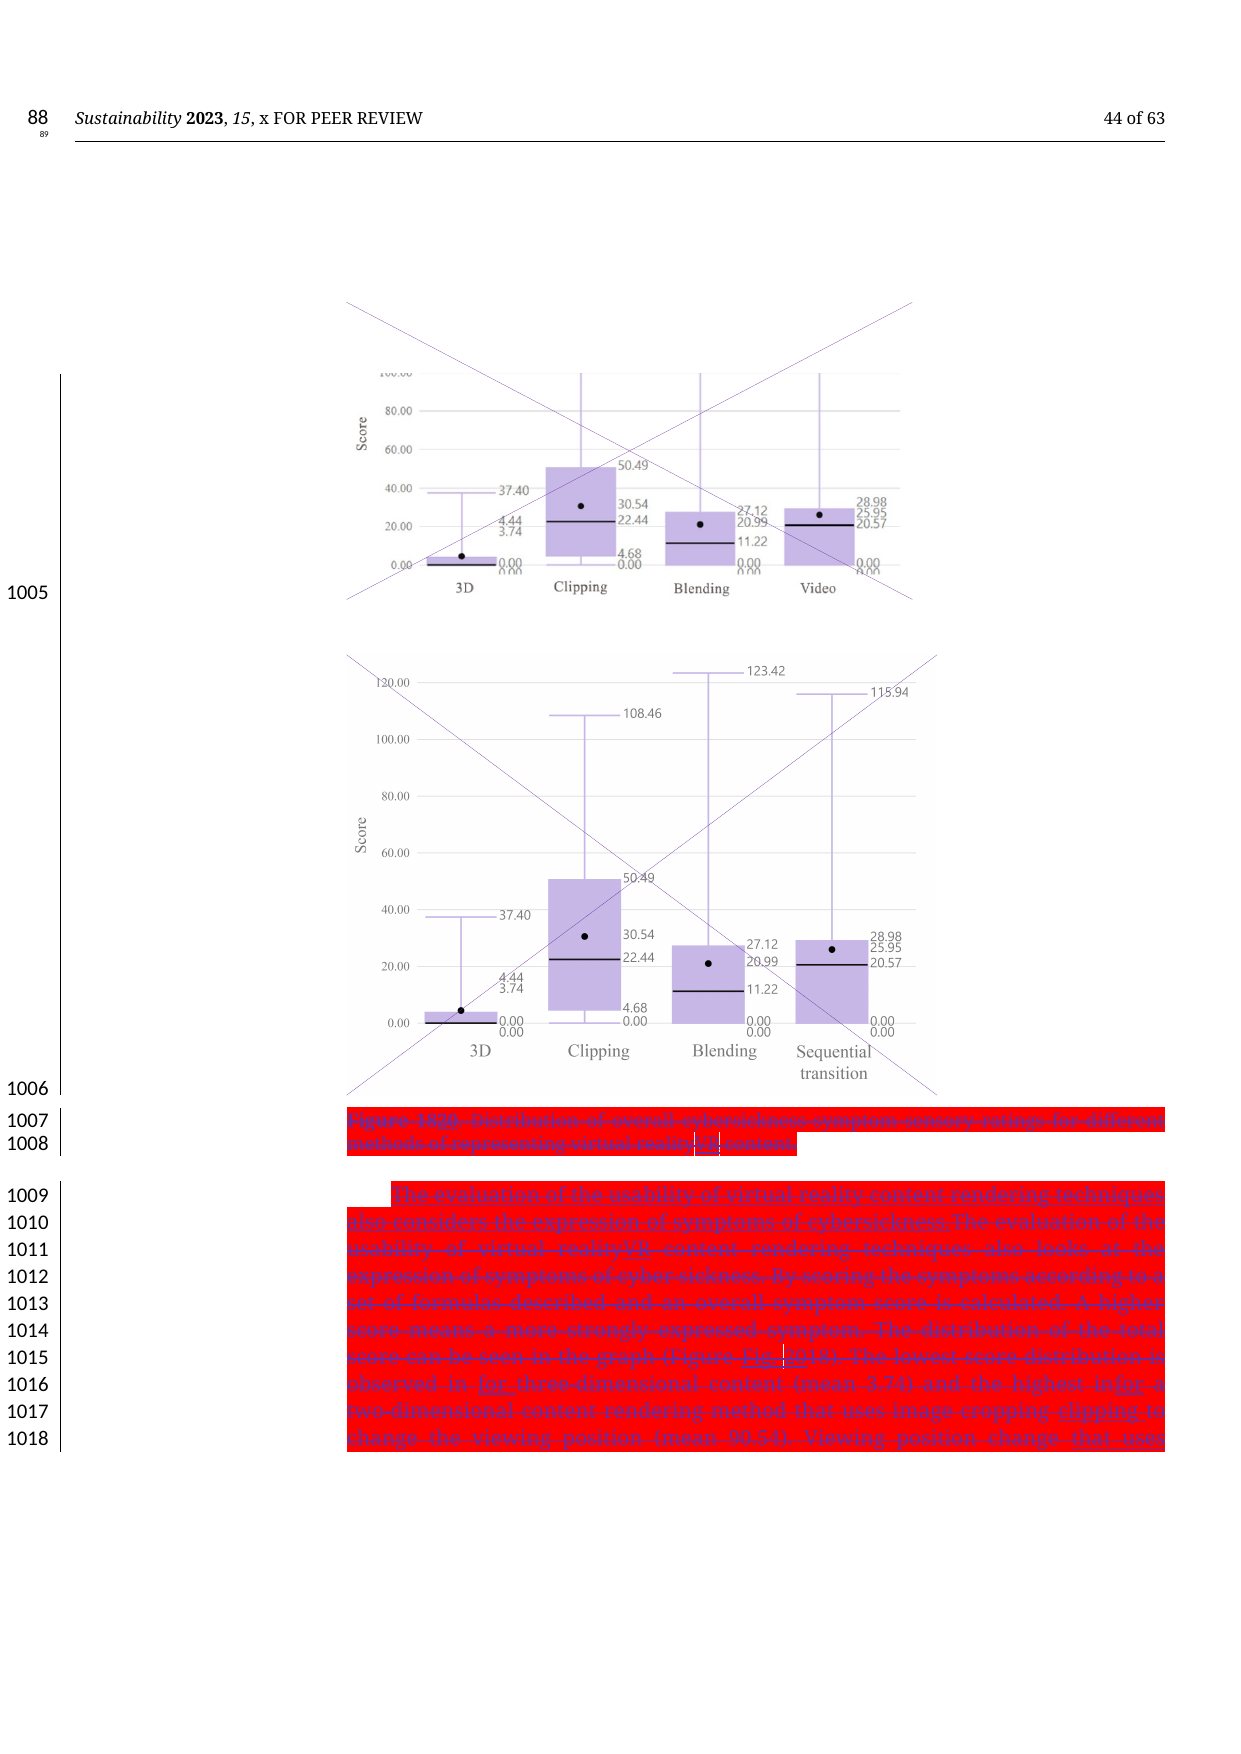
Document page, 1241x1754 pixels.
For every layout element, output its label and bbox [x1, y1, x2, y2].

picture [348, 876, 936, 1096]
picture [644, 655, 938, 1095]
picture [346, 656, 640, 1094]
picture [348, 452, 911, 600]
picture [484, 373, 775, 450]
picture [346, 373, 627, 599]
picture [348, 654, 936, 874]
picture [632, 373, 913, 599]
